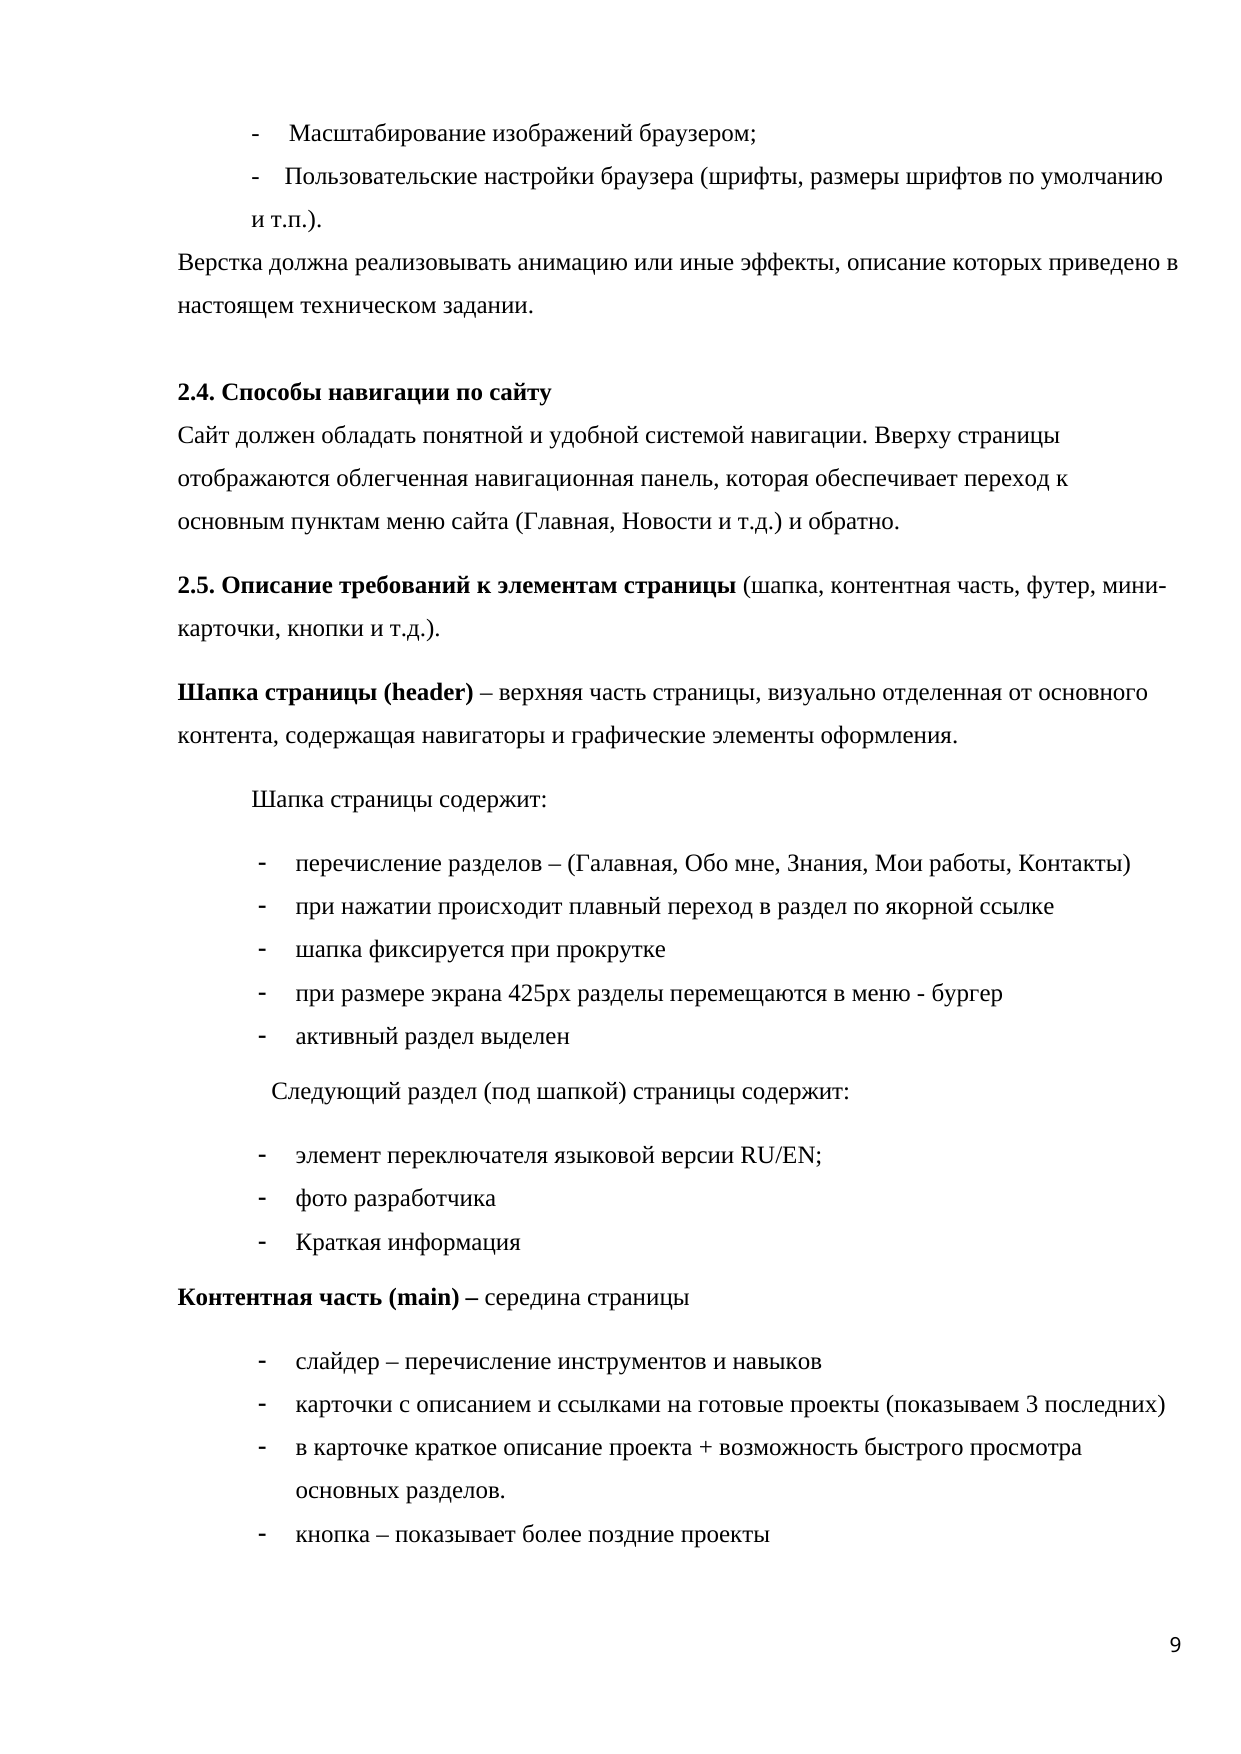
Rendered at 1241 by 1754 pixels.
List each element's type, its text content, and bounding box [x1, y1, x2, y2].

list Краткая информация [258, 1227, 1181, 1255]
list в карточке краткое описание проекта + возможность быстрого просмотра основных разделов. [258, 1432, 1181, 1504]
list Масштабирование изображений браузером; [251, 118, 1181, 147]
list при размере экрана 425px разделы перемещаются в меню - бургер [258, 978, 1181, 1006]
list кнопка – показывает более поздние проекты [258, 1519, 1181, 1547]
text Следующий раздел (под шапкой) страницы содержит: [177, 1076, 1181, 1105]
list слайдер – перечисление инструментов и навыков [258, 1346, 1181, 1375]
list при нажатии происходит плавный переход в раздел по якорной ссылке [258, 891, 1181, 920]
list фото разработчика [258, 1183, 1181, 1212]
text Сайт должен обладать понятной и удобной системой навигации. Вверху страницы отображаются облегченная навигационная панель, которая обеспечивает переход к основным пунктам меню сайта (Главная, Новости и т.д.) и обратно. [177, 420, 1181, 535]
list элемент переключателя языковой версии RU/EN; [258, 1140, 1181, 1169]
text 2.4. Способы навигации по сайту [177, 377, 1181, 406]
text Контентная часть (main) – середина страницы [177, 1282, 1181, 1311]
text Верстка должна реализовывать анимацию или иные эффекты, описание которых приведено в настоящем техническом задании. [177, 247, 1181, 319]
list шапка фиксируется при прокрутке [258, 934, 1181, 963]
text Шапка страницы (header) – верхняя часть страницы, визуально отделенная от основного контента, содержащая навигаторы и графические элементы оформления. [177, 677, 1181, 749]
text 2.5. Описание требований к элементам страницы (шапка, контентная часть, футер, мини-карточки, кнопки и т.д.). [177, 570, 1181, 642]
text - Пользовательские настройки браузера (шрифты, размеры шрифтов по умолчанию и т.п.). [251, 161, 1181, 233]
list карточки с описанием и ссылками на готовые проекты (показываем 3 последних) [258, 1389, 1181, 1418]
list перечисление разделов – (Галавная, Обо мне, Знания, Мои работы, Контакты) [258, 848, 1181, 877]
list активный раздел выделен [258, 1021, 1181, 1049]
text Шапка страницы содержит: [177, 784, 1181, 813]
